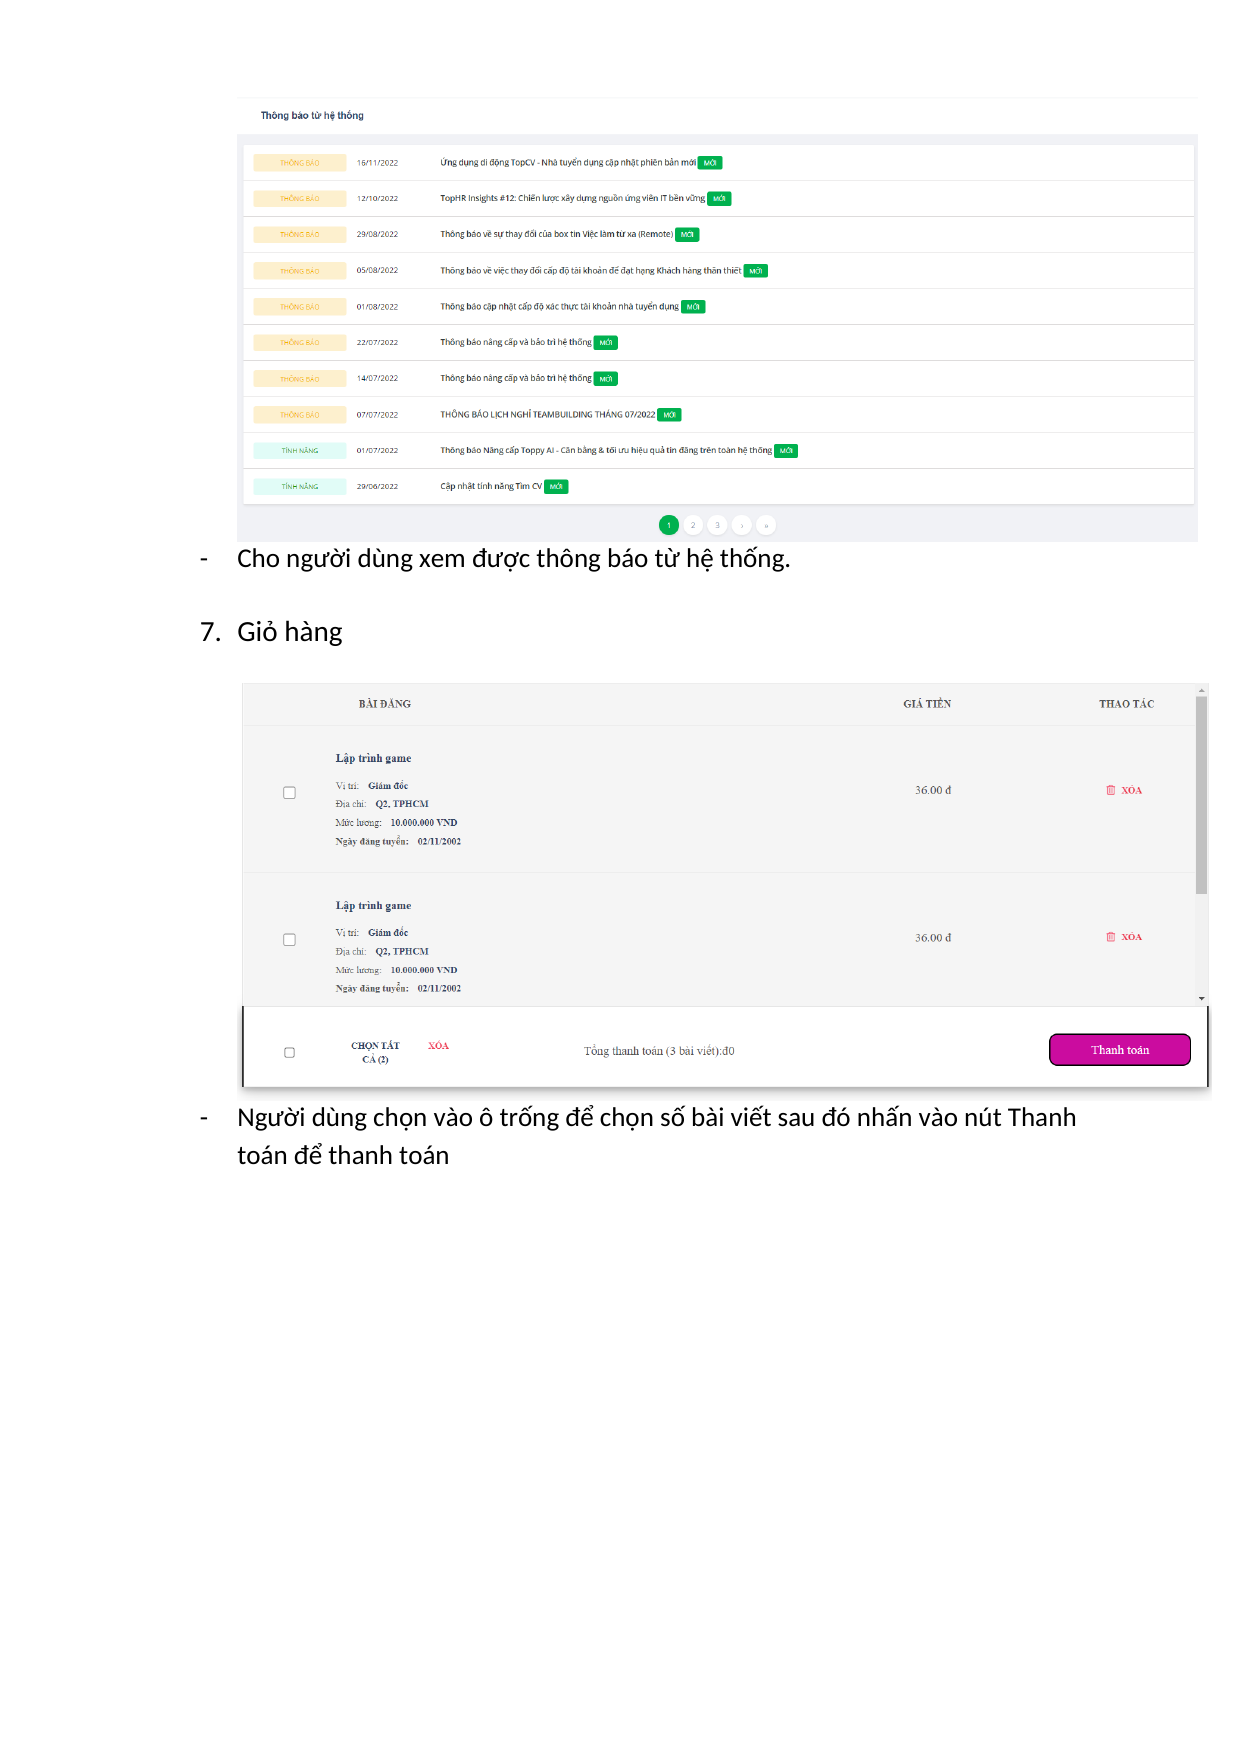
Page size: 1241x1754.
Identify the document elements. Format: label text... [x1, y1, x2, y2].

list Người dùng chọn vào ô trống để chọn số bài viết sau đó nhấn vào nút Thanh toán để thanh toán [199, 1100, 1122, 1171]
picture [237, 666, 1212, 1101]
list Giỏ hàng [199, 613, 1122, 648]
picture [237, 97, 1198, 542]
list Cho người dùng xem được thông báo từ hệ thống. [199, 542, 1122, 575]
